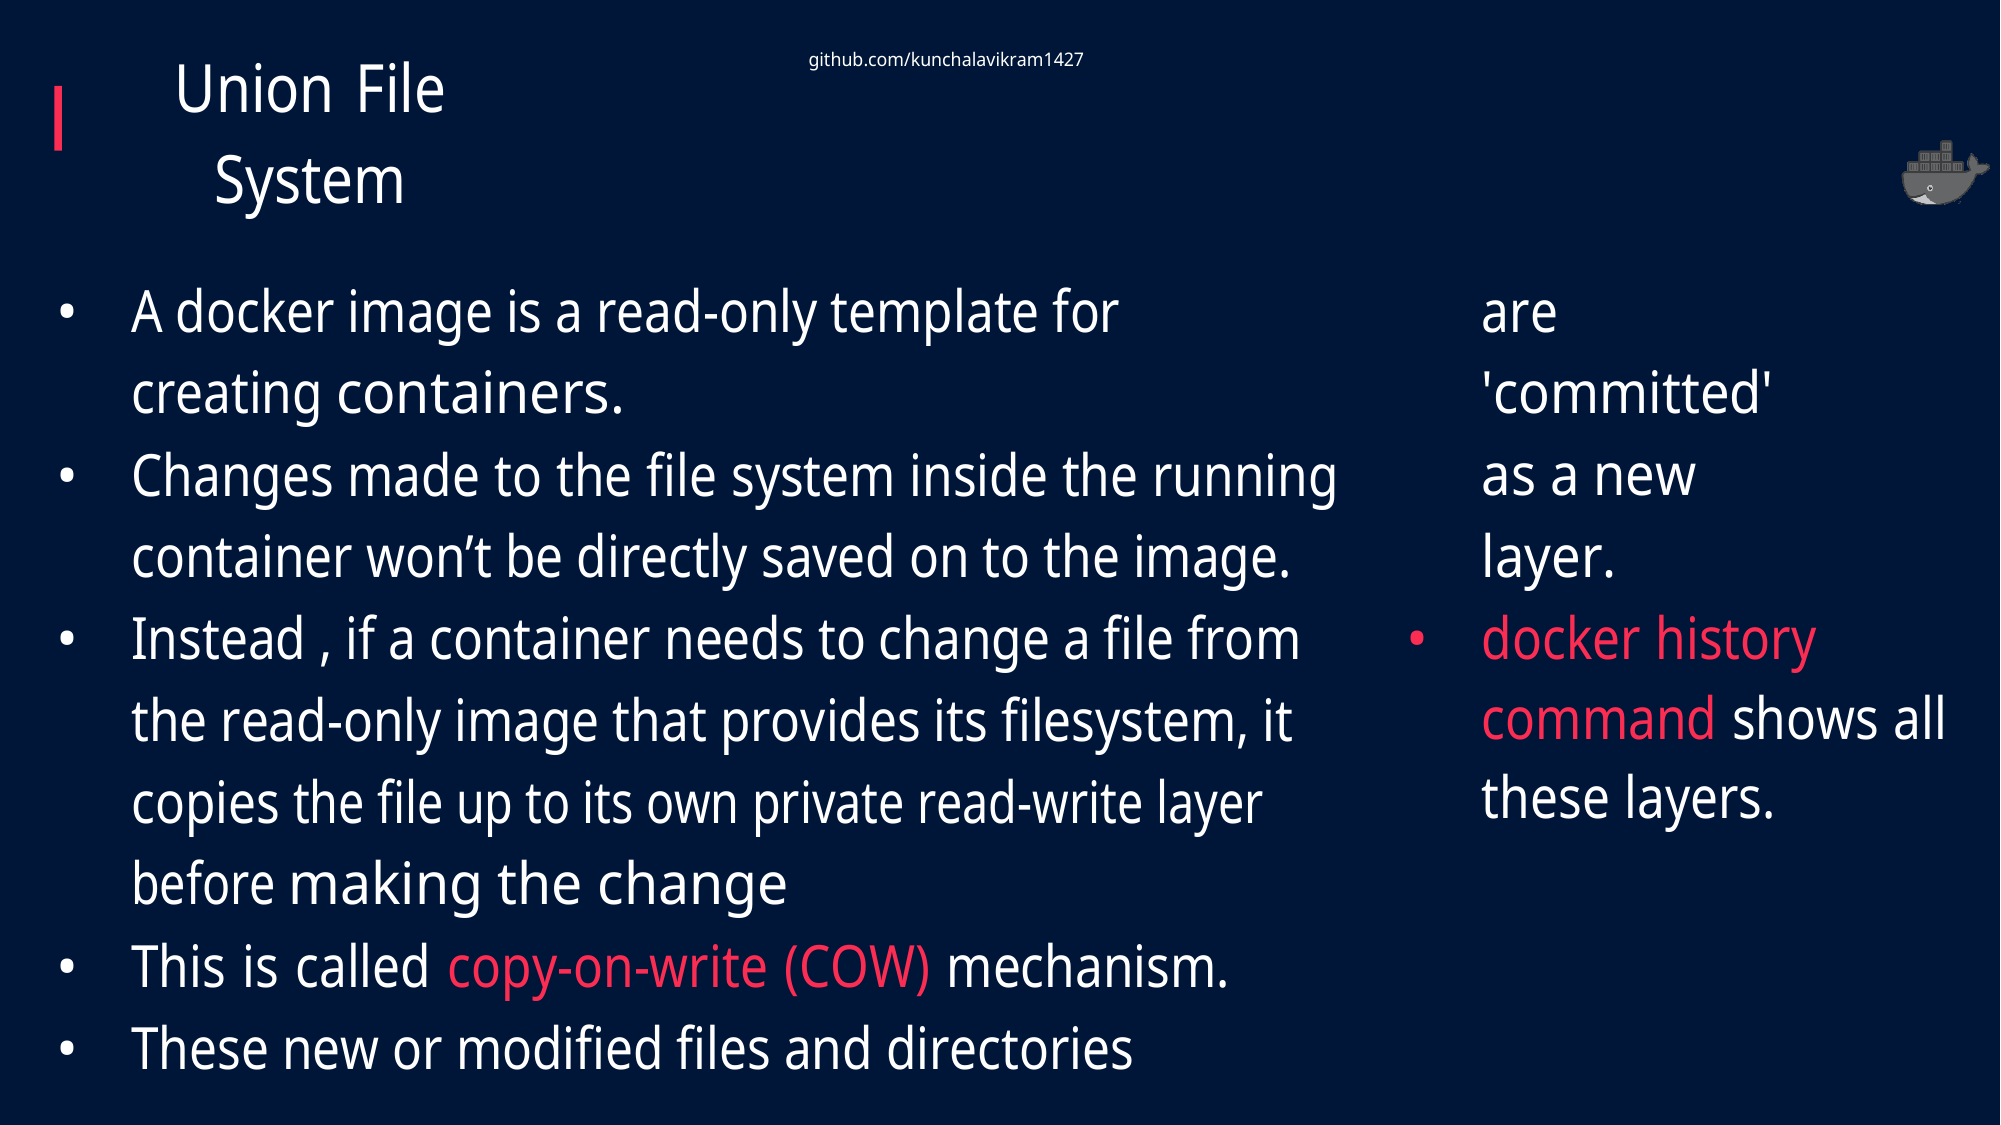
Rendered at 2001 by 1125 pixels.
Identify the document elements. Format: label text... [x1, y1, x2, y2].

list These new or modified files and directories are 'committed' as a new layer. [1407, 269, 1831, 594]
subtitle docker history command shows all these layers. [1407, 597, 2000, 836]
picture [1901, 140, 1990, 205]
subtitle container won’t be directly saved on to the image. [131, 515, 1347, 595]
subtitle This is called copy-on-write (COW) mechanism. [56, 925, 1347, 1005]
list These new or modified files and directories are 'committed' as a new layer. [56, 1007, 1177, 1086]
list Changes made to the file system inside the running [56, 434, 1347, 513]
subtitle A docker image is a read-only template for creating containers. [56, 269, 1282, 431]
subtitle Union File System [77, 41, 544, 223]
text github.com/kunchalavikram1427 [808, 46, 2000, 72]
list Instead , if a container needs to change a file from the read-only image that provides its filesystem, it copies the file up to its own private read-write layer before making the change [56, 597, 1347, 922]
